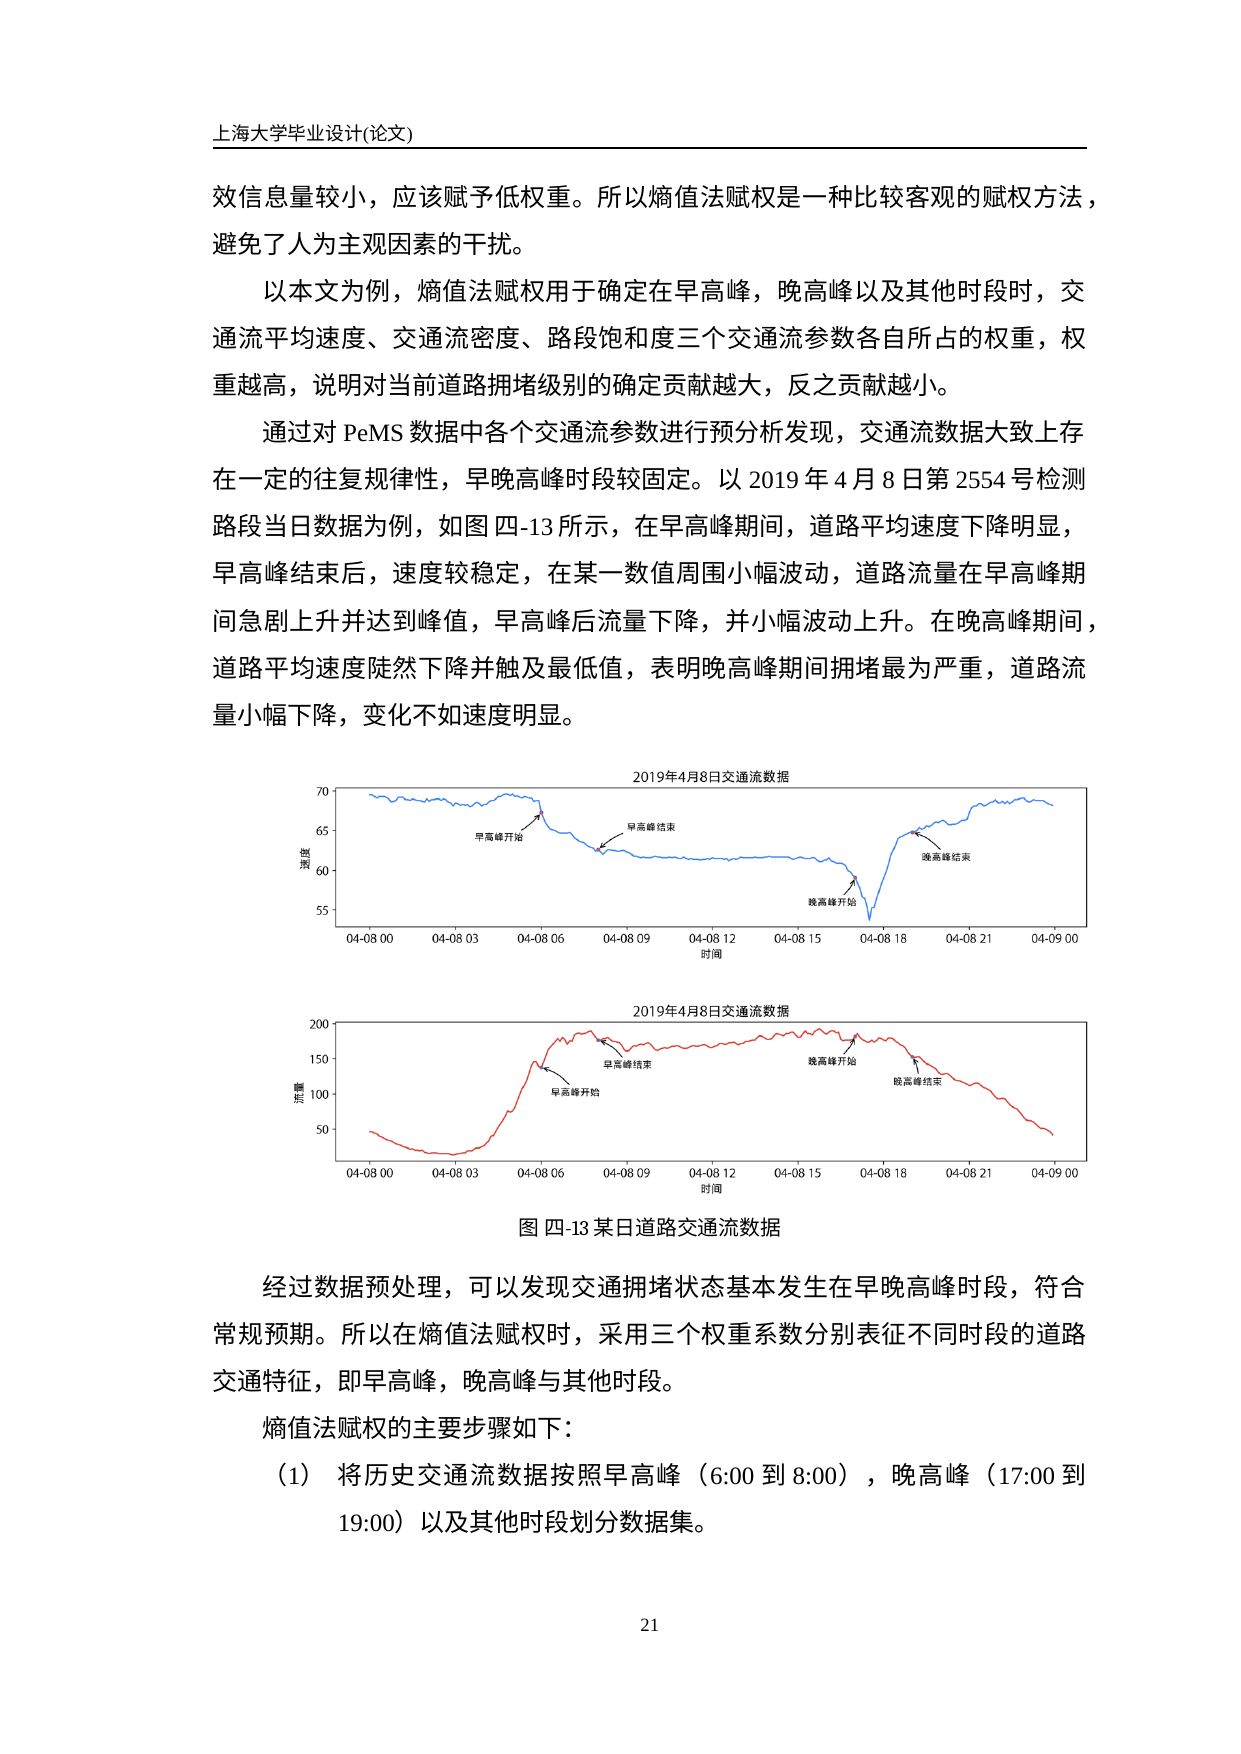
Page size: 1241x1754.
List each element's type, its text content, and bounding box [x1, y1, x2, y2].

text 经过数据预处理，可以发现交通拥堵状态基本发生在早晚高峰时段，符合常规预期。所以在熵值法赋权时，采用三个权重系数分别表征不同时段的道路交通特征，即早高峰，晚高峰与其他时段。 [213, 1267, 1087, 1397]
picture [256, 742, 1131, 1204]
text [213, 177, 1087, 261]
text 以本文为例，熵值法赋权用于确定在早高峰，晚高峰以及其他时段时，交通流平均速度、交通流密度、路段饱和度三个交通流参数各自所占的权重，权重越高，说明对当前道路拥堵级别的确定贡献越大，反之贡献越小。 [213, 271, 1087, 402]
list 将历史交通流数据按照早高峰（6:00到8:00），晚高峰（17:00到19:00）以及其他时段划分数据集。 [263, 1455, 1087, 1539]
text 熵值法赋权的主要步骤如下： [213, 1408, 1087, 1444]
